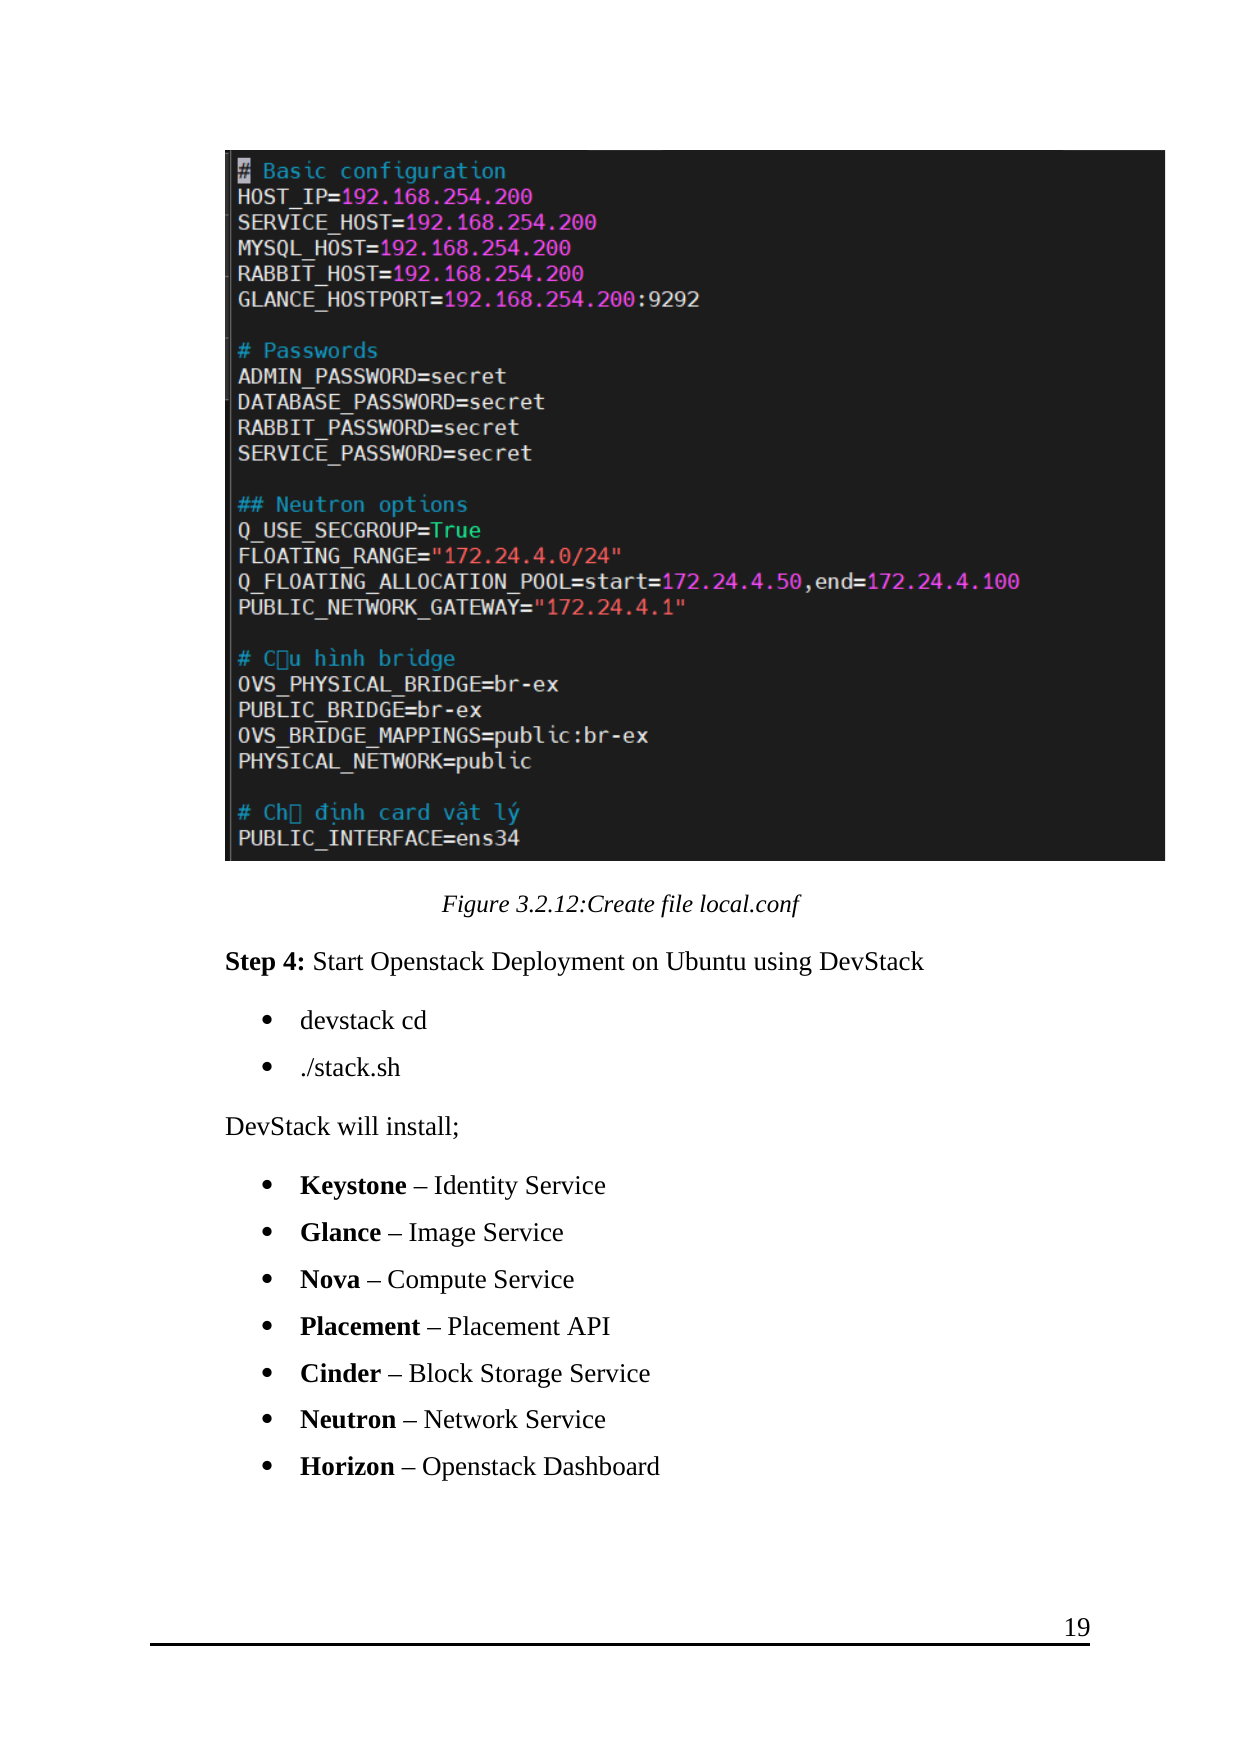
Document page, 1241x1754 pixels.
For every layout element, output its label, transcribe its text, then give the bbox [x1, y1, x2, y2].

list Horizon – Openstack Dashboard [262, 1451, 1090, 1482]
list Nova – Compute Service [262, 1263, 1090, 1294]
text Step 4: Start Openstack Deployment on Ubuntu using DevStack [150, 945, 1090, 976]
picture [225, 150, 1166, 861]
list Cinder – Block Storage Service [262, 1357, 1090, 1388]
list Glance – Image Service [262, 1216, 1090, 1247]
list ./stack.sh [262, 1051, 1090, 1082]
list Keystone – Identity Service [262, 1169, 1090, 1201]
list devstack cd [262, 1004, 1090, 1035]
list Neutron – Network Service [262, 1404, 1090, 1435]
text DevStack will install; [150, 1110, 1090, 1141]
list Placement – Placement API [262, 1310, 1090, 1341]
